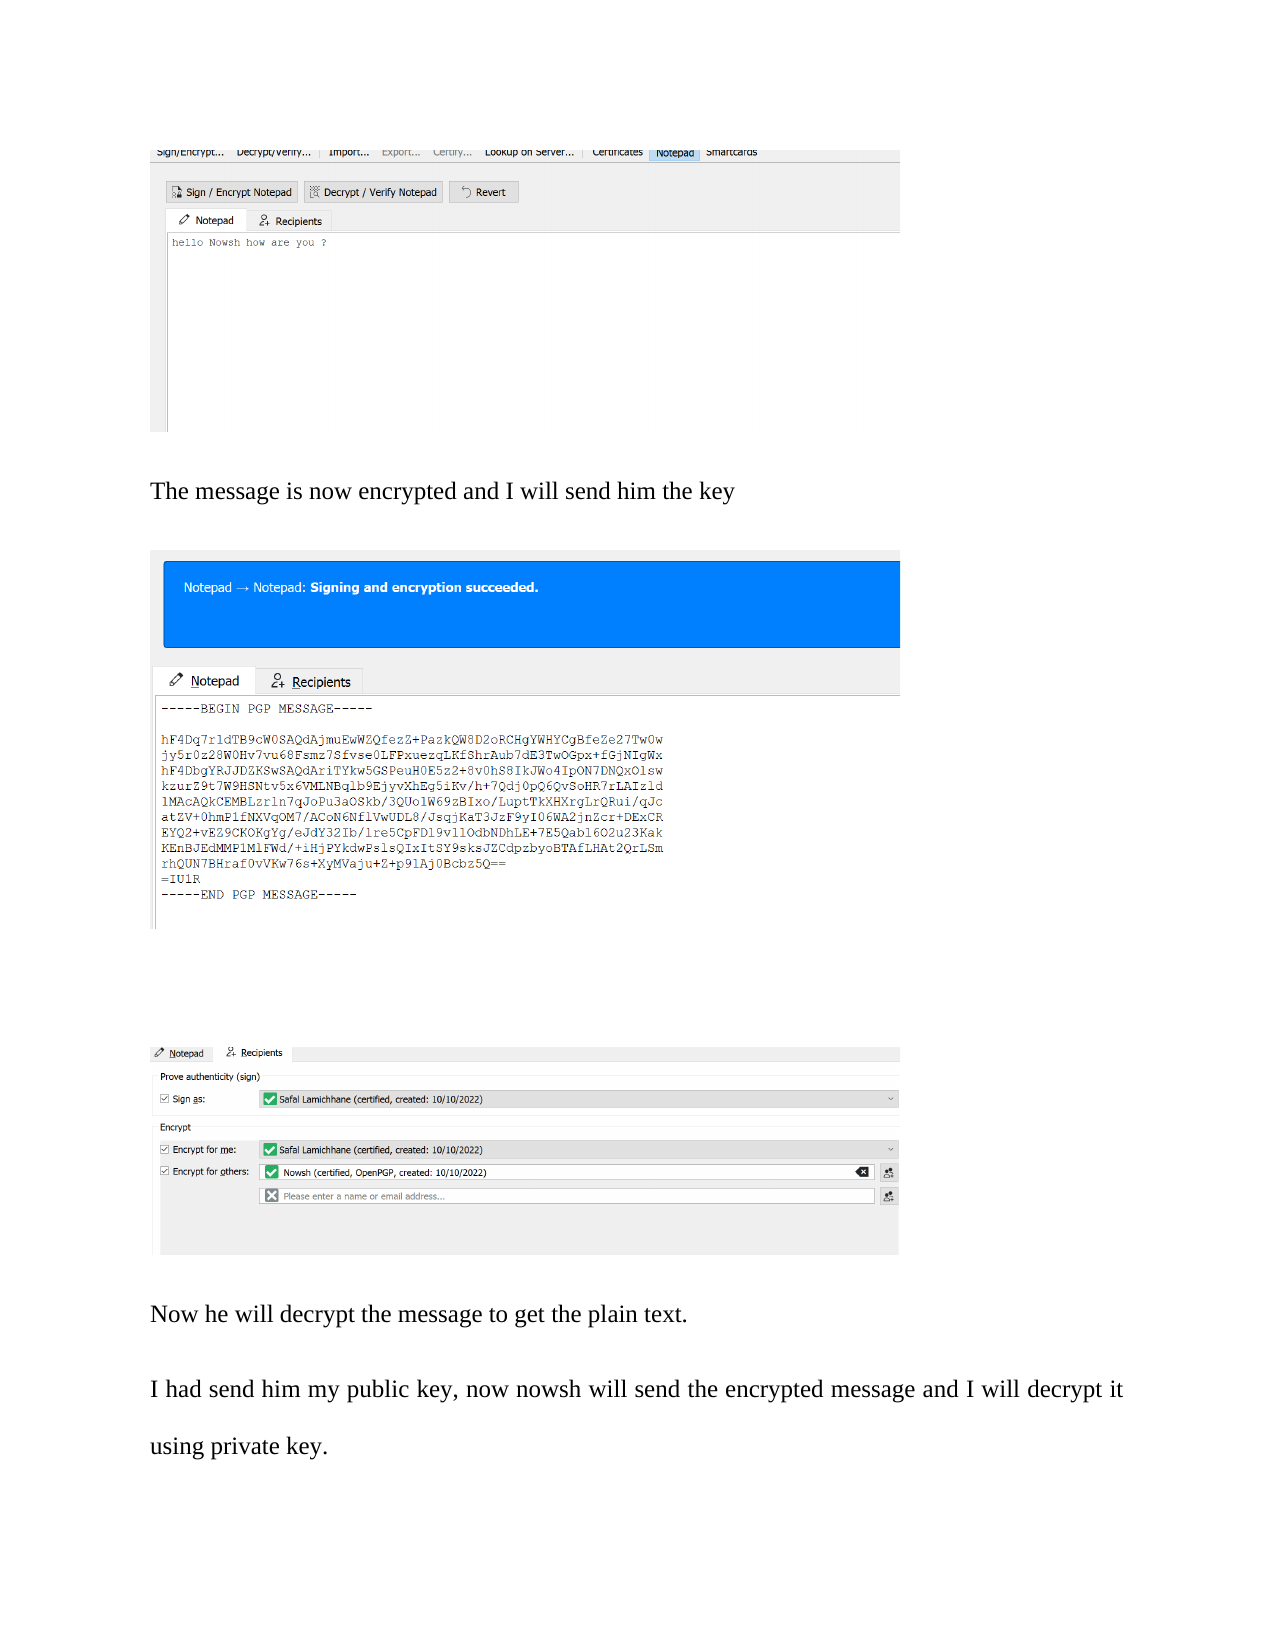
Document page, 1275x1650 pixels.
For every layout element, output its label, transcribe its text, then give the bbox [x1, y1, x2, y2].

text I had send him my public key, now nowsh will send the encrypted message and I will decrypt it using private key. [150, 1374, 1125, 1460]
picture [150, 550, 901, 929]
picture [150, 150, 901, 432]
text Now he will decrypt the message to get the plain text. [150, 1299, 1125, 1328]
picture [150, 1047, 901, 1255]
text The message is now encrypted and I will send him the key [150, 476, 1125, 505]
